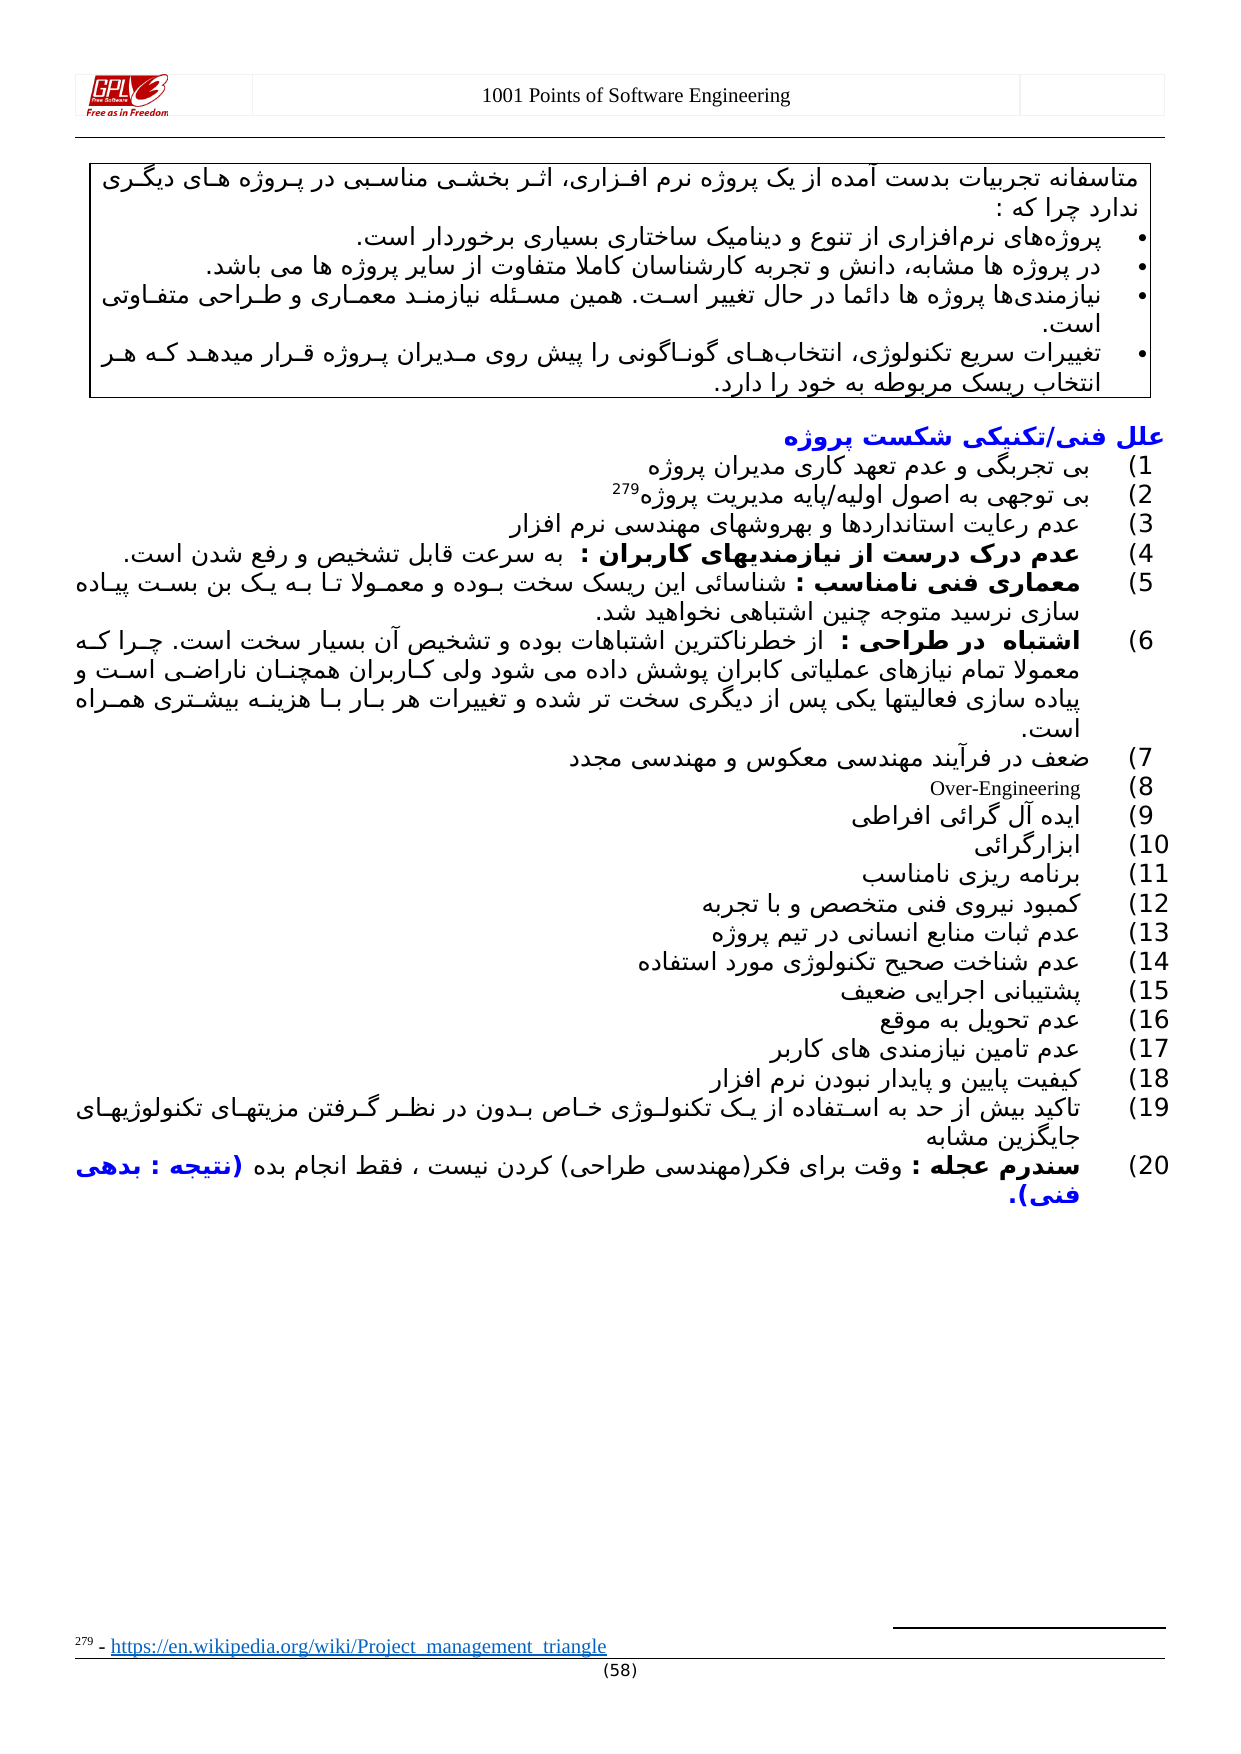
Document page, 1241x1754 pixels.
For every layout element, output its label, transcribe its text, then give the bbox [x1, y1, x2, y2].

list ابزارگرائی [75, 830, 1128, 859]
list برنامه ریزی نامناسب [75, 859, 1128, 889]
list اشتباه در طراحی : از خطرناکترین اشتباهات بوده و تشخیص آن بسیار سخت است. چرا که معمولا تمام نیازهای عملیاتی کابران پوشش داده می شود ولی کاربران همچنان ناراضی است و پیاده سازی فعالیتها یکی پس از دیگری سخت تر شده و تغییرات هر بار با هزینه بیشتری همراه است. [75, 626, 1128, 743]
list پشتیبانی اجرایی ضعیف [75, 976, 1128, 1005]
list بی توجهی به اصول اولیه/پایه مدیریت پروژه [75, 480, 1128, 509]
list عدم تامین نیازمندی های کاربر [75, 1034, 1128, 1064]
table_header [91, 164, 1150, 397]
list عدم رعایت استانداردها و بهروشهای مهندسی نرم افزار [75, 509, 1128, 539]
list بی تجربگی و عدم تعهد کاری مدیران پروژه [75, 451, 1128, 480]
list عدم درک درست از نیازمندیهای کاربران : به سرعت قابل تشخیص و رفع شدن است. [75, 539, 1128, 568]
list ایده آل گرائی افراطی [75, 801, 1128, 830]
list عدم شناخت صحیح تکنولوژی مورد استفاده [75, 947, 1128, 976]
list کمبود نیروی فنی متخصص و با تجربه [75, 889, 1128, 918]
list Over-Engineering [75, 772, 1128, 801]
list عدم ثبات منابع انسانی در تیم پروژه [75, 918, 1128, 947]
subtitle علل فنی/تکنیکی شکست پروژه [75, 422, 1165, 451]
list ضعف در فرآیند مهندسی معکوس و مهندسی مجدد [75, 743, 1128, 772]
list عدم تحویل به موقع [75, 1005, 1128, 1034]
list سندرم عجله : وقت برای فکر(مهندسی طراحی) کردن نیست ، فقط انجام بده (نتیجه : بدهی فنی). [75, 1151, 1128, 1209]
picture [86, 74, 168, 116]
list تاکید بیش از حد به استفاده از یک تکنولوژی خاص بدون در نظر گرفتن مزیتهای تکنولوژیهای جایگزین مشابه [75, 1093, 1128, 1151]
list کیفیت پایین و پایدار نبودن نرم افزار [75, 1064, 1128, 1093]
list معماری فنی نامناسب : شناسائی این ریسک سخت بوده و معمولا تا به یک بن بست پیاده سازی نرسید متوجه چنین اشتباهی نخواهید شد. [75, 568, 1128, 626]
